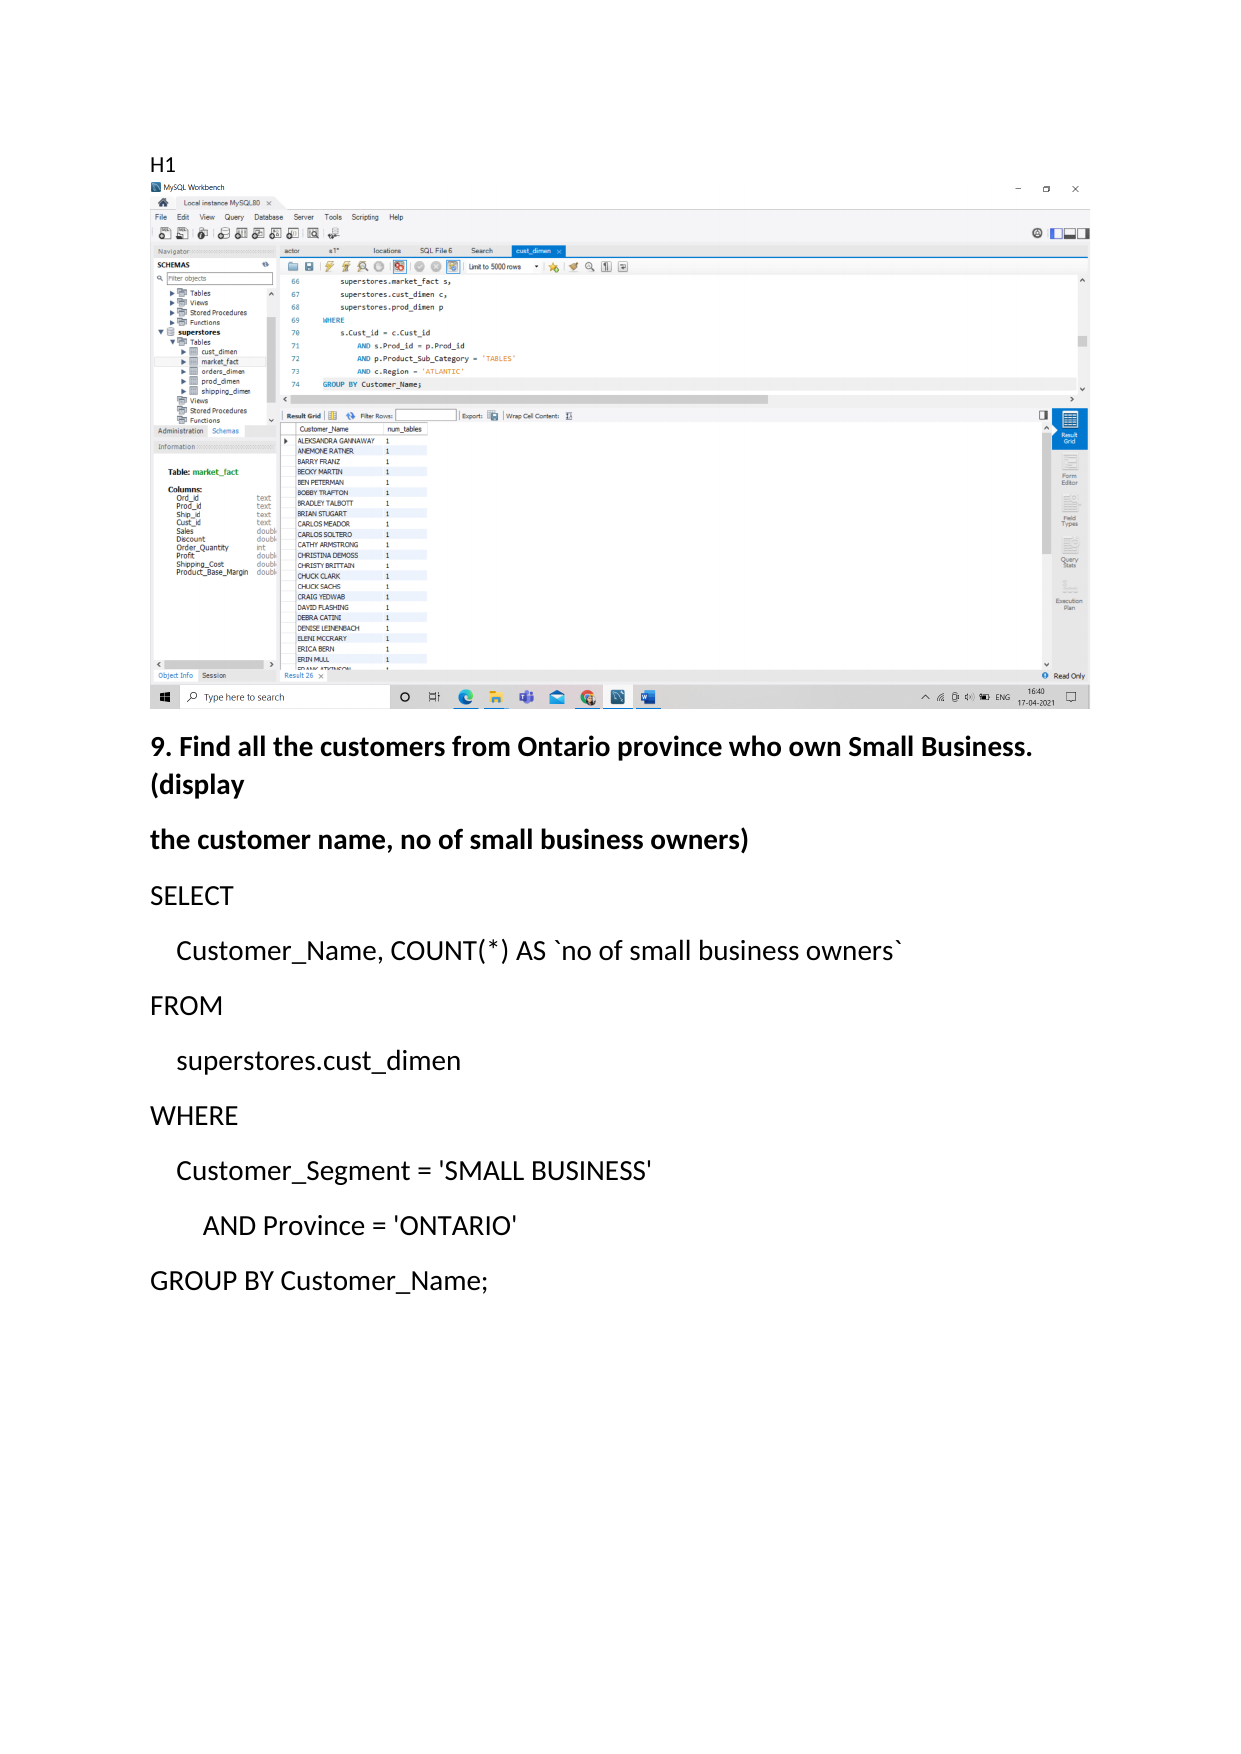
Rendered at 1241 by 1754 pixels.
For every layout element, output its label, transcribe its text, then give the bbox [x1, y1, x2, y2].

text the customer name, no of small business owners) [150, 821, 1090, 857]
text H1 [150, 150, 1090, 180]
text superstores.cust_dimen [150, 1042, 1090, 1077]
text AND Province = 'ONTARIO' [150, 1207, 1090, 1243]
text WHERE [150, 1097, 1090, 1133]
text Customer_Name, COUNT(*) AS `no of small business owners` [150, 932, 1090, 967]
text 9. Find all the customers from Ontario province who own Small Business. (display [150, 728, 1090, 802]
text SELECT [150, 877, 1090, 912]
text Customer_Segment = 'SMALL BUSINESS' [150, 1152, 1090, 1188]
text FROM [150, 987, 1090, 1022]
text GROUP BY Customer_Name; [150, 1262, 1090, 1298]
picture [150, 180, 1091, 709]
